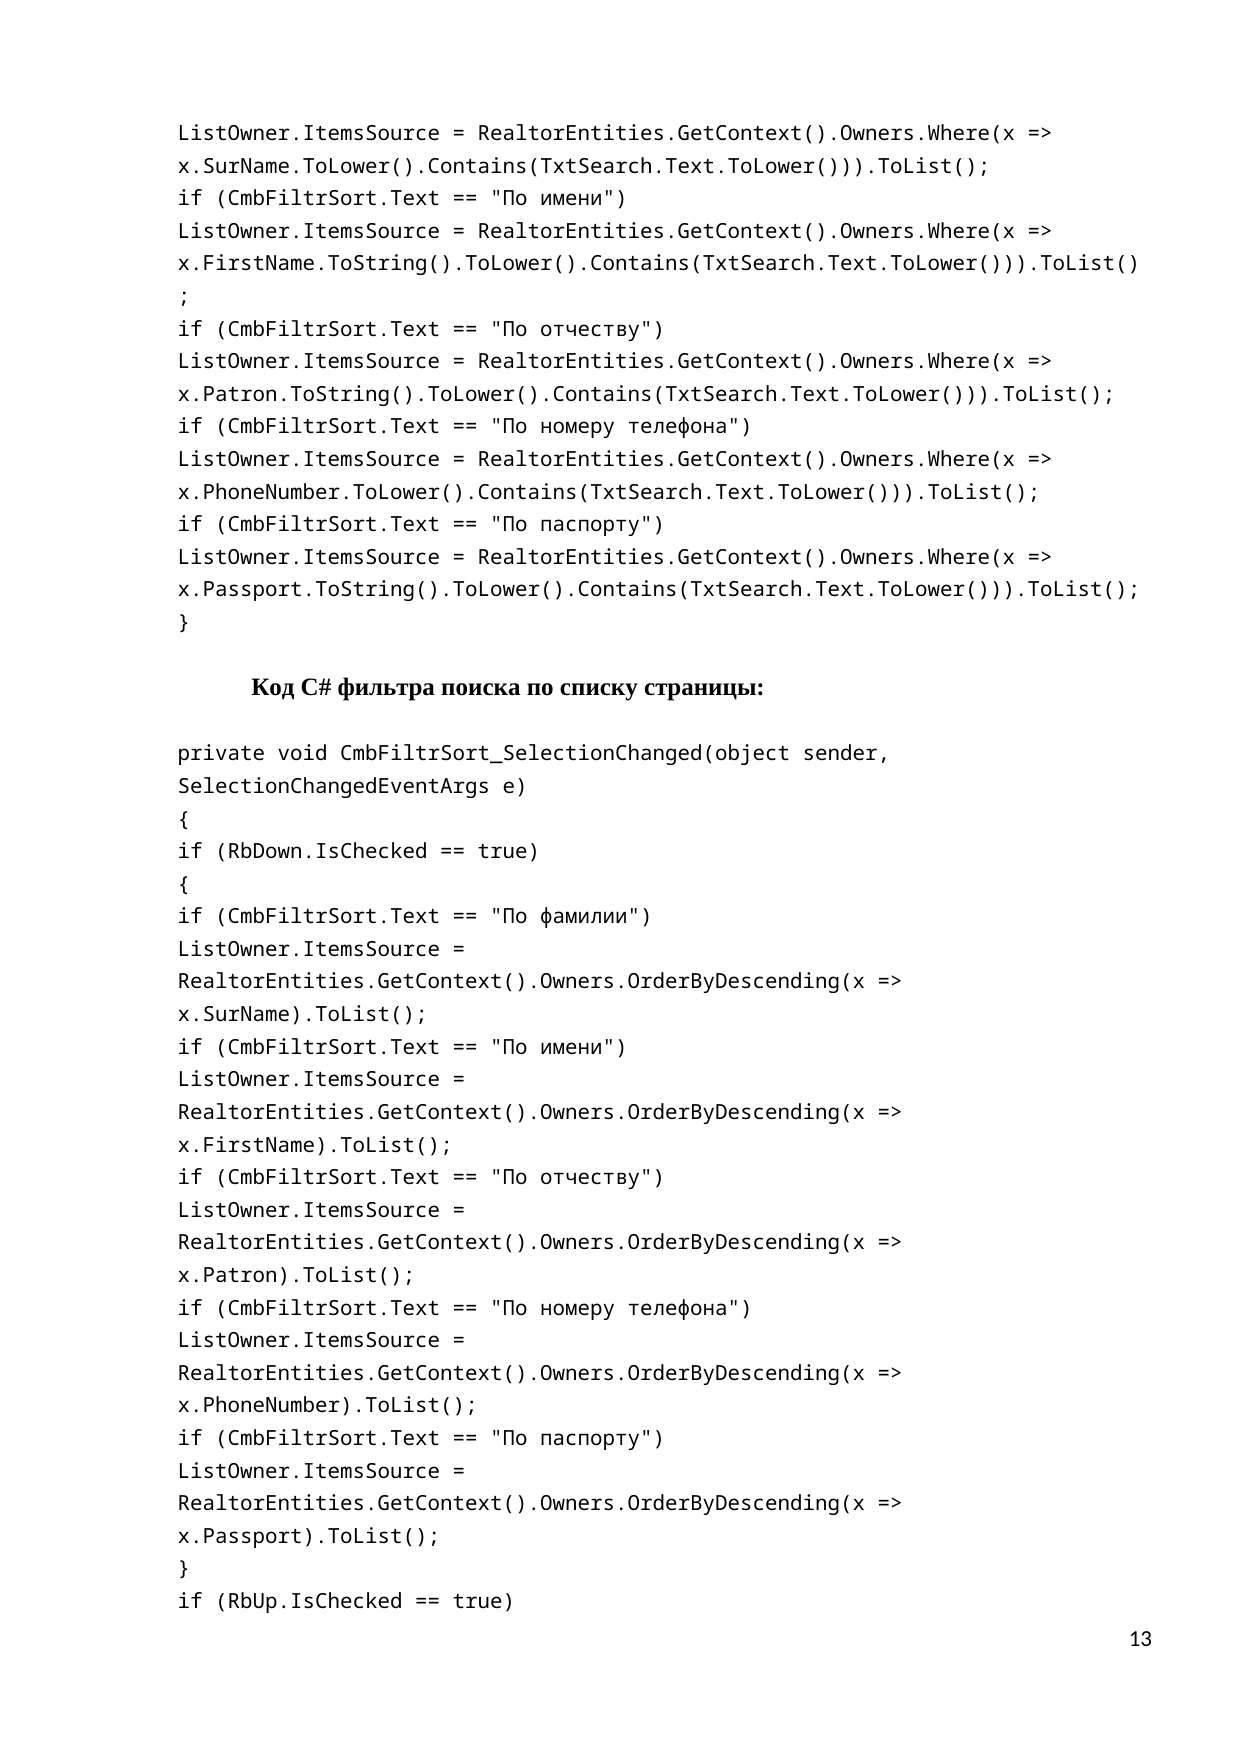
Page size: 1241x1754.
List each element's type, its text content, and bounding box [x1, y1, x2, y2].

text if (CmbFiltrSort.Text == "По отчеству") [177, 314, 1152, 342]
text ListOwner.ItemsSource = RealtorEntities.GetContext().Owners.OrderByDescending(x => x.FirstName).ToList(); [177, 1064, 1152, 1158]
text if (CmbFiltrSort.Text == "По номеру телефона") [177, 1293, 1152, 1321]
text ListOwner.ItemsSource = RealtorEntities.GetContext().Owners.OrderByDescending(x => x.PhoneNumber).ToList(); [177, 1325, 1152, 1419]
text if (CmbFiltrSort.Text == "По имени") [177, 1032, 1152, 1060]
text { [177, 804, 1152, 832]
text ListOwner.ItemsSource = RealtorEntities.GetContext().Owners.Where(x => x.Patron.ToString().ToLower().Contains(TxtSearch.Text.ToLower())).ToList(); [177, 346, 1152, 407]
text if (RbUp.IsChecked == true) [177, 1586, 1152, 1614]
text if (CmbFiltrSort.Text == "По отчеству") [177, 1162, 1152, 1191]
text if (CmbFiltrSort.Text == "По паспорту") [177, 1423, 1152, 1452]
text { [177, 869, 1152, 897]
text ListOwner.ItemsSource = RealtorEntities.GetContext().Owners.Where(x => x.SurName.ToLower().Contains(TxtSearch.Text.ToLower())).ToList(); [177, 118, 1152, 179]
text if (RbDown.IsChecked == true) [177, 836, 1152, 865]
text ListOwner.ItemsSource = RealtorEntities.GetContext().Owners.Where(x => x.Passport.ToString().ToLower().Contains(TxtSearch.Text.ToLower())).ToList();} [177, 542, 1152, 636]
text private void CmbFiltrSort_SelectionChanged(object sender, SelectionChangedEventArgs e) [177, 738, 1152, 799]
text ListOwner.ItemsSource = RealtorEntities.GetContext().Owners.OrderByDescending(x => x.Patron).ToList(); [177, 1195, 1152, 1288]
text if (CmbFiltrSort.Text == "По номеру телефона") [177, 412, 1152, 440]
text if (CmbFiltrSort.Text == "По паспорту") [177, 509, 1152, 538]
text Код C# фильтра поиска по списку страницы: [177, 672, 1152, 701]
text } [177, 1553, 1152, 1582]
text ListOwner.ItemsSource = RealtorEntities.GetContext().Owners.Where(x => x.PhoneNumber.ToLower().Contains(TxtSearch.Text.ToLower())).ToList(); [177, 444, 1152, 505]
text if (CmbFiltrSort.Text == "По фамилии") [177, 901, 1152, 930]
text if (CmbFiltrSort.Text == "По имени") [177, 183, 1152, 212]
text ListOwner.ItemsSource = RealtorEntities.GetContext().Owners.OrderByDescending(x => x.SurName).ToList(); [177, 934, 1152, 1028]
text ListOwner.ItemsSource = RealtorEntities.GetContext().Owners.OrderByDescending(x => x.Passport).ToList(); [177, 1456, 1152, 1549]
text ListOwner.ItemsSource = RealtorEntities.GetContext().Owners.Where(x => x.FirstName.ToString().ToLower().Contains(TxtSearch.Text.ToLower())).ToList(); [177, 216, 1152, 309]
